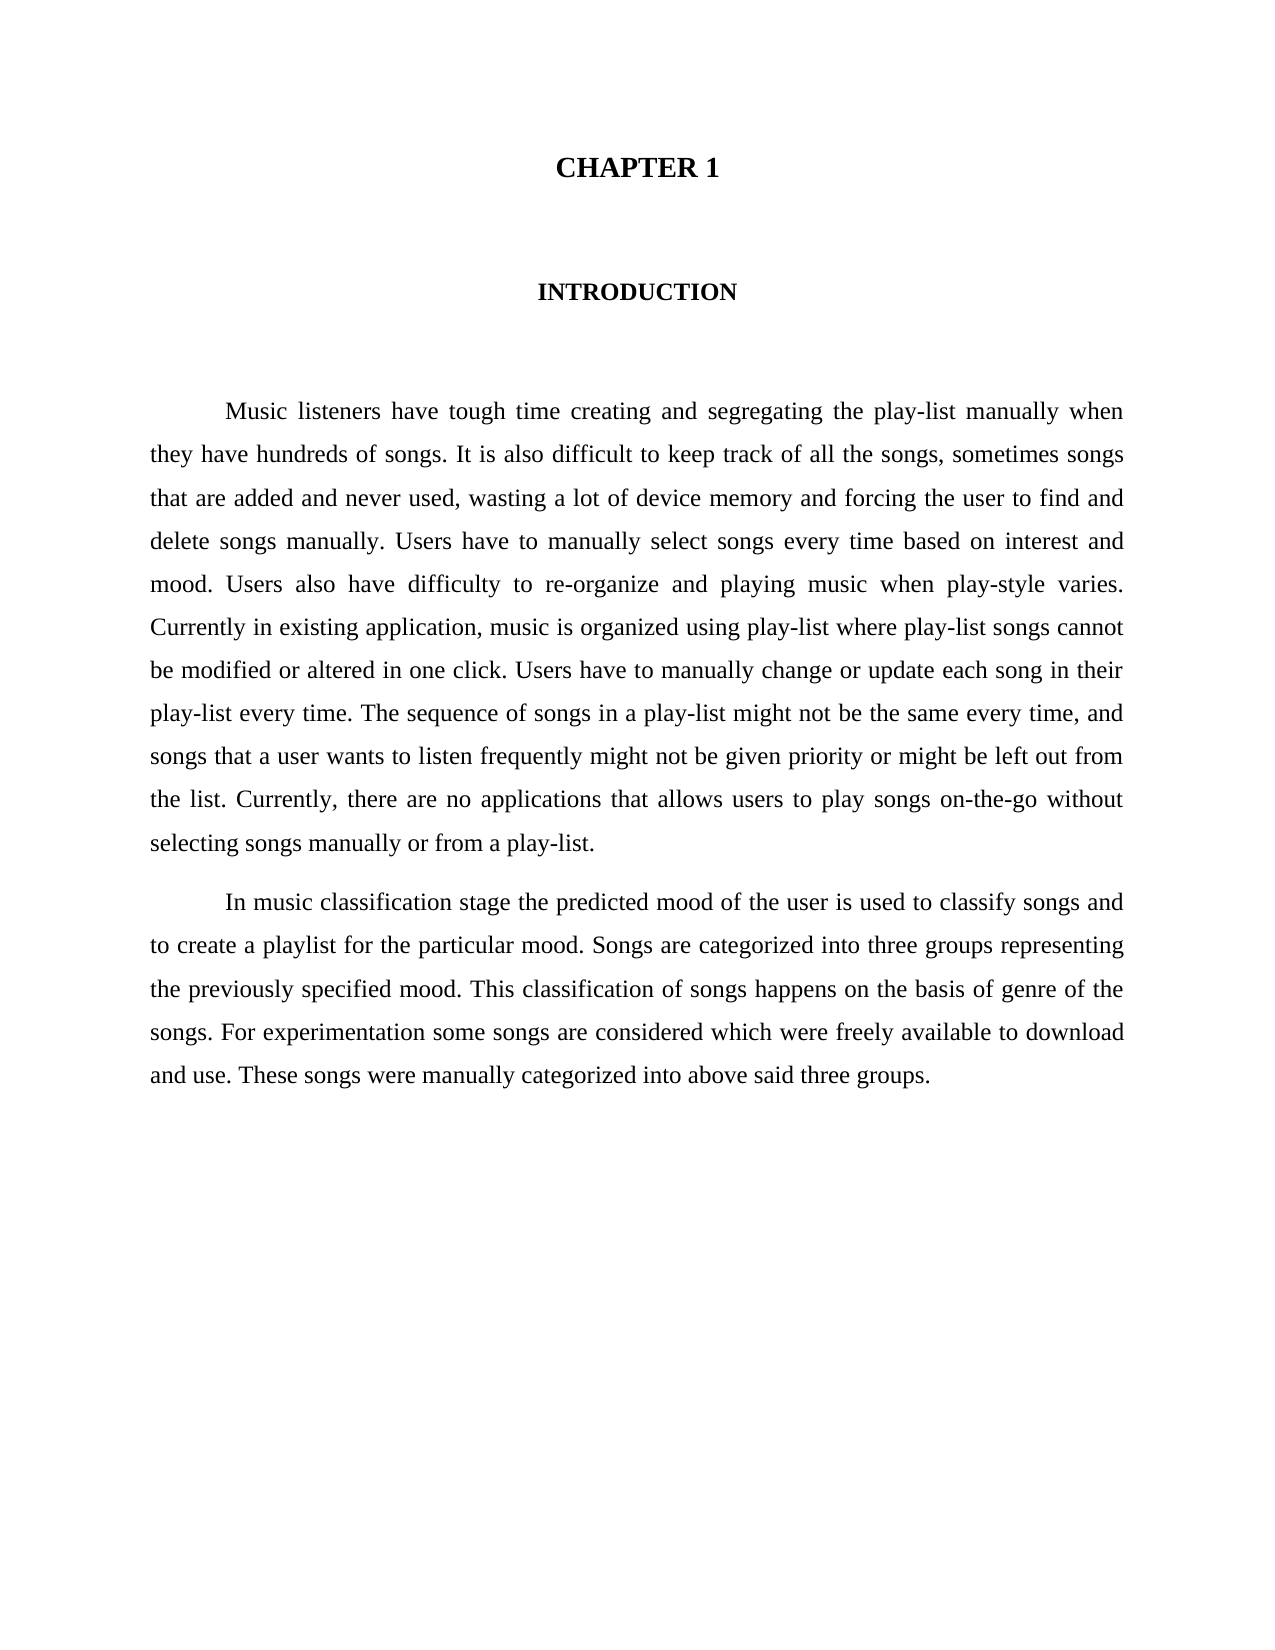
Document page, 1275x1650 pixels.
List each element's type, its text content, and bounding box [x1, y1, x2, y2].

text INTRODUCTION [150, 277, 1125, 306]
text In music classification stage the predicted mood of the user is used to classify songs and to create a playlist for the particular mood. Songs are categorized into three groups representing the previously specified mood. This classification of songs happens on the basis of genre of the songs. For experimentation some songs are considered which were freely available to download and use. These songs were manually categorized into above said three groups. [150, 887, 1125, 1089]
text Music listeners have tough time creating and segregating the play-list manually when they have hundreds of songs. It is also difficult to keep track of all the songs, sometimes songs that are added and never used, wasting a lot of device memory and forcing the user to find and delete songs manually. Users have to manually select songs every time based on interest and mood. Users also have difficulty to re-organize and playing music when play-style varies. Currently in existing application, music is organized using play-list where play-list songs cannot be modified or altered in one click. Users have to manually change or update each song in their play-list every time. The sequence of songs in a play-list might not be the same every time, and songs that a user wants to listen frequently might not be given priority or might be left out from the list. Currently, there are no applications that allows users to play songs on-the-go without selecting songs manually or from a play-list. [150, 396, 1125, 856]
text CHAPTER 1 [150, 150, 1125, 183]
